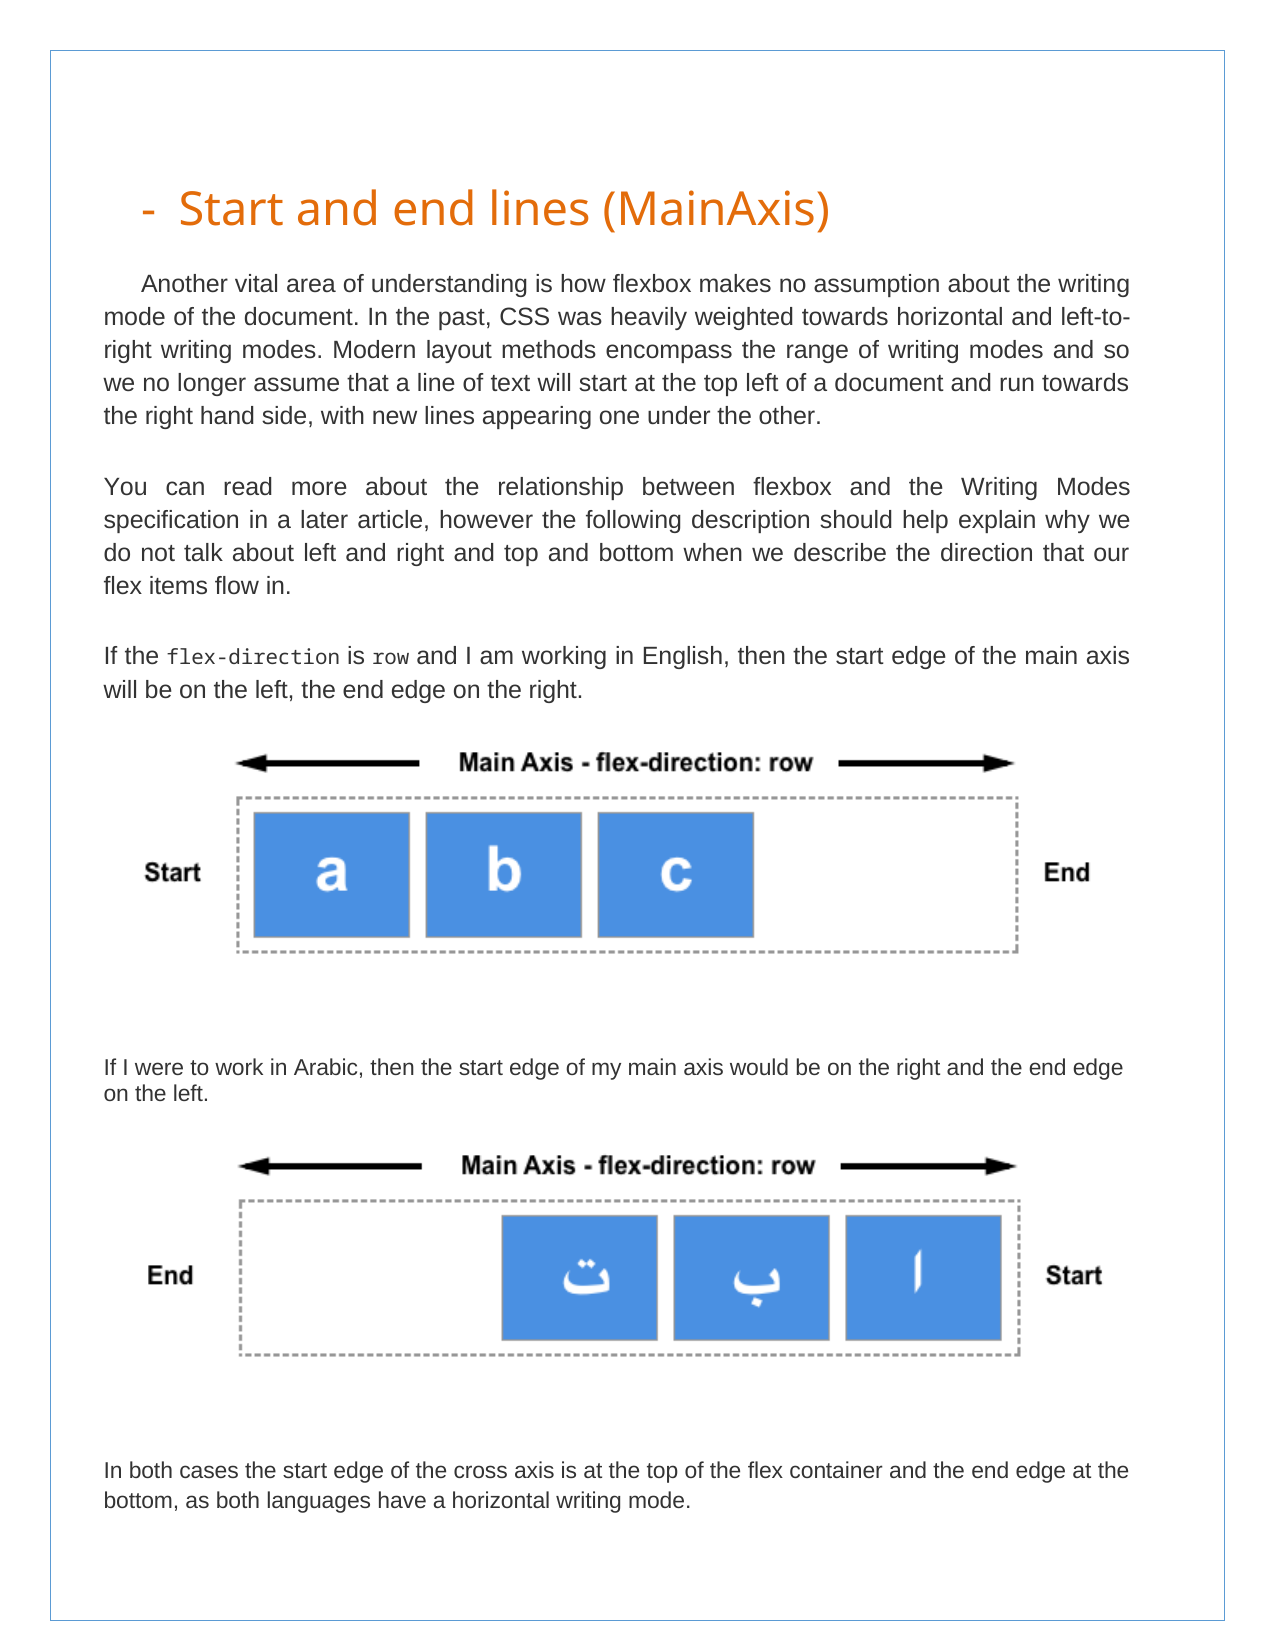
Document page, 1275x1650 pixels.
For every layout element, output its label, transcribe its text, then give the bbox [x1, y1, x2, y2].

subtitle Start and end lines (MainAxis) [141, 175, 1131, 239]
text In both cases the start edge of the cross axis is at the top of the flex container and the end edge at the bottom, as both languages have a horizontal writing mode. [103, 1483, 1131, 1513]
picture [124, 740, 1111, 979]
text If the flex-direction is row and I am working in English, then the start edge of the main axis will be on the left, the end edge on the right. [103, 641, 1131, 704]
picture [122, 1143, 1113, 1382]
text You can read more about the relationship between flexbox and the Writing Modes specification in a later article, however the following description should help explain why we do not talk about left and right and top and bottom when we describe the direction that our flex items flow in. [103, 472, 1131, 599]
text If I were to work in Arabic, then the start edge of my main axis would be on the right and the end edge on the left. [209, 1054, 1131, 1107]
text Another vital area of understanding is how flexbox makes no assumption about the writing mode of the document. In the past, CSS was heavily weighted towards horizontal and left-to-right writing modes. Modern layout methods encompass the range of writing modes and so we no longer assume that a line of text will start at the top left of a document and run towards the right hand side, with new lines appearing one under the other. [103, 269, 1131, 430]
